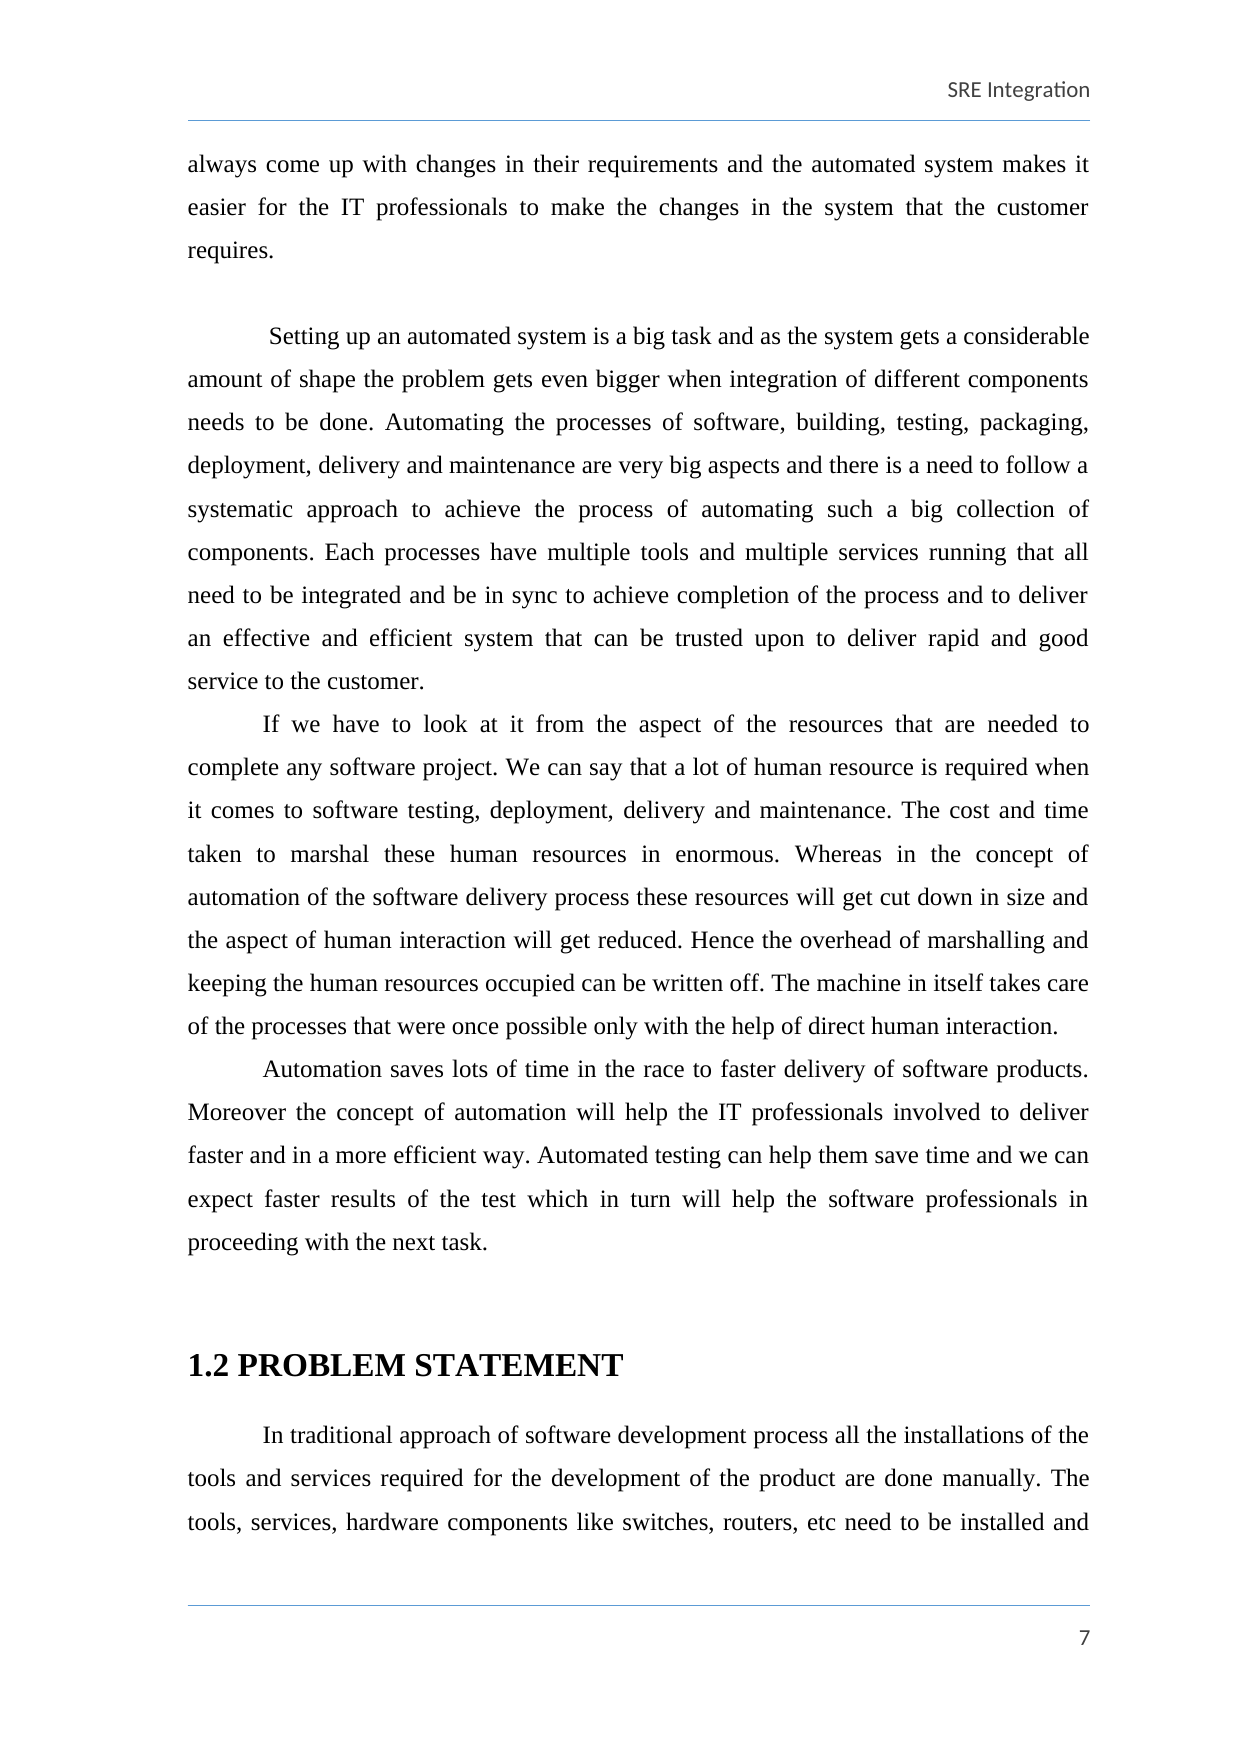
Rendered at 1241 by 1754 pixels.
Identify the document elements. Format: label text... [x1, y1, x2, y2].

text Setting up an automated system is a big task and as the system gets a considerable amount of shape the problem gets even bigger when integration of different components needs to be done. Automating the processes of software, building, testing, packaging, deployment, delivery and maintenance are very big aspects and there is a need to follow a systematic approach to achieve the process of automating such a big collection of components. Each processes have multiple tools and multiple services running that all need to be integrated and be in sync to achieve completion of the process and to deliver an effective and efficient system that can be trusted upon to deliver rapid and good service to the customer. [187, 321, 1090, 695]
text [187, 149, 1090, 264]
text If we have to look at it from the aspect of the resources that are needed to complete any software project. We can say that a lot of human resource is required when it comes to software testing, deployment, delivery and maintenance. The cost and time taken to marshal these human resources in enormous. Whereas in the concept of automation of the software delivery process these resources will get cut down in size and the aspect of human interaction will get reduced. Hence the overhead of marshalling and keeping the human resources occupied can be written off. The machine in itself takes care of the processes that were once possible only with the help of direct human interaction. [187, 709, 1090, 1040]
text 1.2 PROBLEM STATEMENT [187, 1345, 1090, 1383]
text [187, 1420, 1090, 1535]
text Automation saves lots of time in the race to faster delivery of software products. Moreover the concept of automation will help the IT professionals involved to deliver faster and in a more efficient way. Automated testing can help them save time and we can expect faster results of the test which in turn will help the software professionals in proceeding with the next task. [187, 1054, 1090, 1256]
